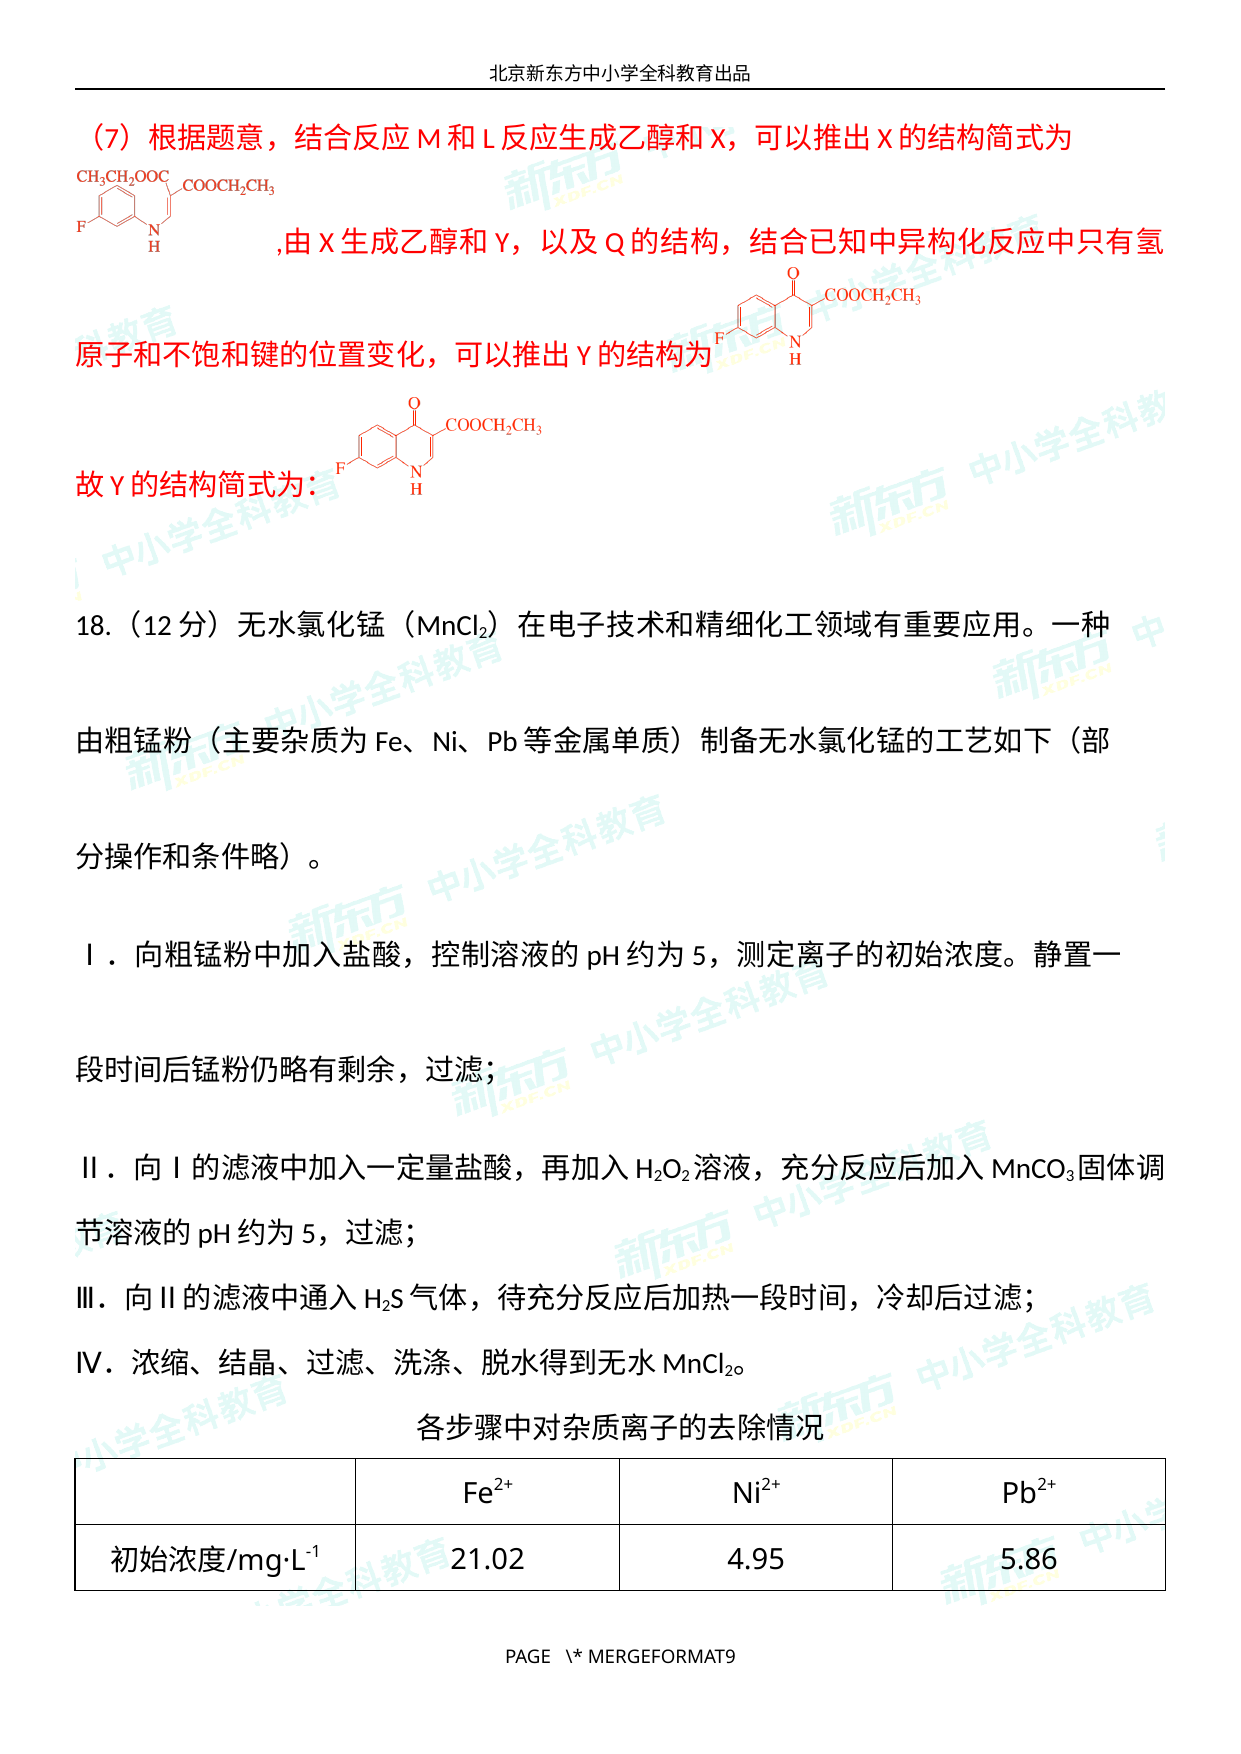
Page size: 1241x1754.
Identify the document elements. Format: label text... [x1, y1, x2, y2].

table_header Ni2+ [620, 1459, 892, 1524]
text （7）根据题意，结合反应M和L反应生成乙醇和X，可以推出X的结构简式为 [75, 103, 1165, 168]
table_cell 4.95 [620, 1525, 892, 1590]
text 故Y的结构简式为： [75, 396, 1165, 526]
text 各步骤中对杂质离子的去除情况 [75, 1393, 1165, 1458]
table_header [76, 1459, 355, 1524]
picture [75, 168, 276, 253]
text Ⅲ．向Ⅱ的滤液中通入H2S气体，待充分反应后加热一段时间，冷却后过滤； [75, 1263, 1165, 1328]
table_header Pb2+ [893, 1459, 1165, 1524]
table_header Fe2+ [356, 1459, 619, 1524]
text ,由X生成乙醇和Y，以及Q的结构，结合已知中异构化反应中只有氢原子和不饱和键的位置变化，可以推出Y的结构为 [75, 168, 1165, 396]
text 18.（12分）无水氯化锰（MnCl2）在电子技术和精细化工领域有重要应用。一种由粗锰粉（主要杂质为Fe、Ni、Pb等金属单质）制备无水氯化锰的工艺如下（部分操作和条件略）。 [75, 591, 1112, 887]
text Ⅳ．浓缩、结晶、过滤、洗涤、脱水得到无水MnCl2。 [75, 1328, 1165, 1393]
table_cell 21.02 [356, 1525, 619, 1590]
table_cell 初始浓度/mg·L-1 [76, 1525, 355, 1590]
table_cell 5.86 [893, 1525, 1165, 1590]
text Ⅱ．向Ⅰ的滤液中加入一定量盐酸，再加入H2O2溶液，充分反应后加入MnCO3固体调节溶液的pH约为5，过滤； [75, 1133, 1165, 1263]
text Ⅰ．向粗锰粉中加入盐酸，控制溶液的pH约为5，测定离子的初始浓度。静置一段时间后锰粉仍略有剩余，过滤； [75, 920, 1123, 1100]
